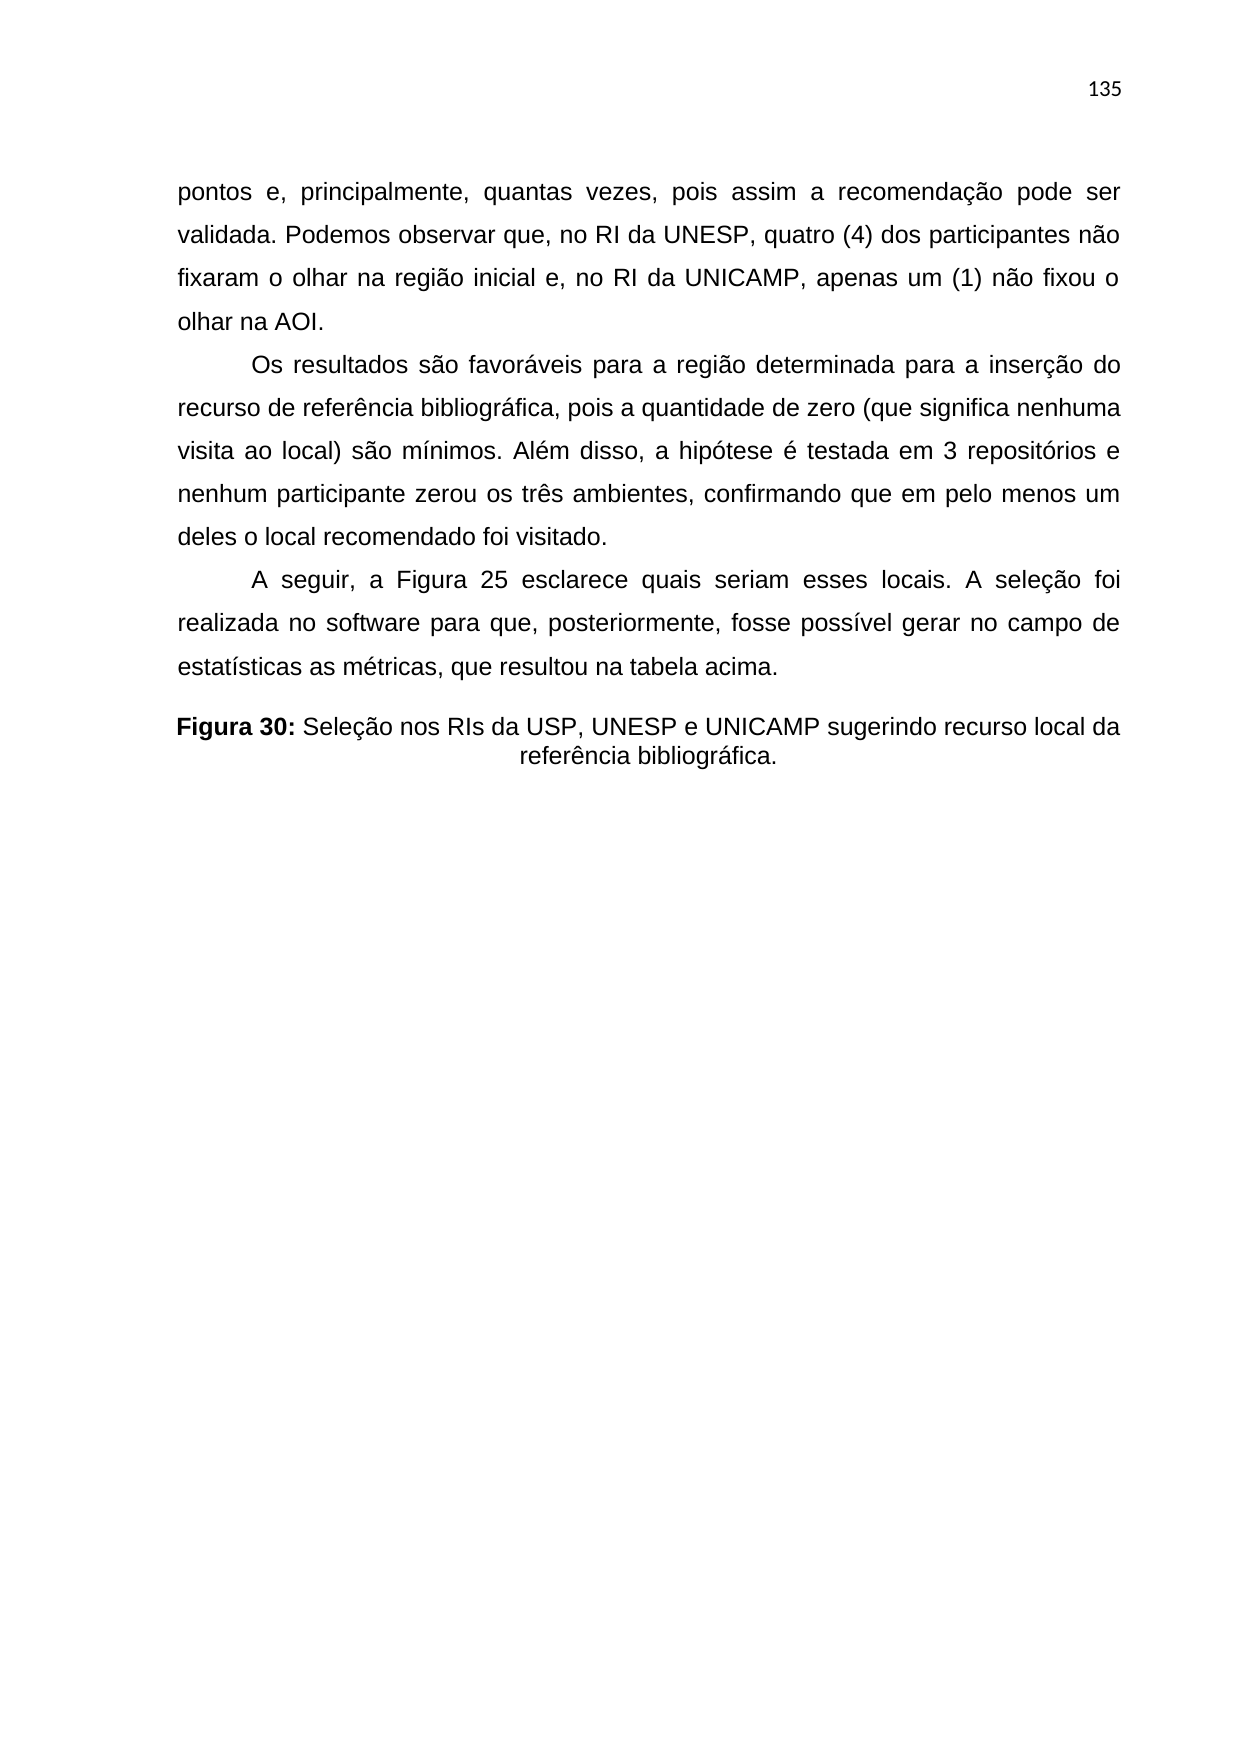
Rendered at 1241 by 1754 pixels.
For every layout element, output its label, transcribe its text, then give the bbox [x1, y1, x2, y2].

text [177, 177, 1122, 335]
text A seguir, a Figura 25 esclarece quais seriam esses locais. A seleção foi realizada no software para que, posteriormente, fosse possível gerar no campo de estatísticas as métricas, que resultou na tabela acima. [177, 565, 1122, 680]
text Os resultados são favoráveis para a região determinada para a inserção do recurso de referência bibliográfica, pois a quantidade de zero (que significa nenhuma visita ao local) são mínimos. Além disso, a hipótese é testada em 3 repositórios e nenhum participante zerou os três ambientes, confirmando que em pelo menos um deles o local recomendado foi visitado. [177, 350, 1122, 551]
